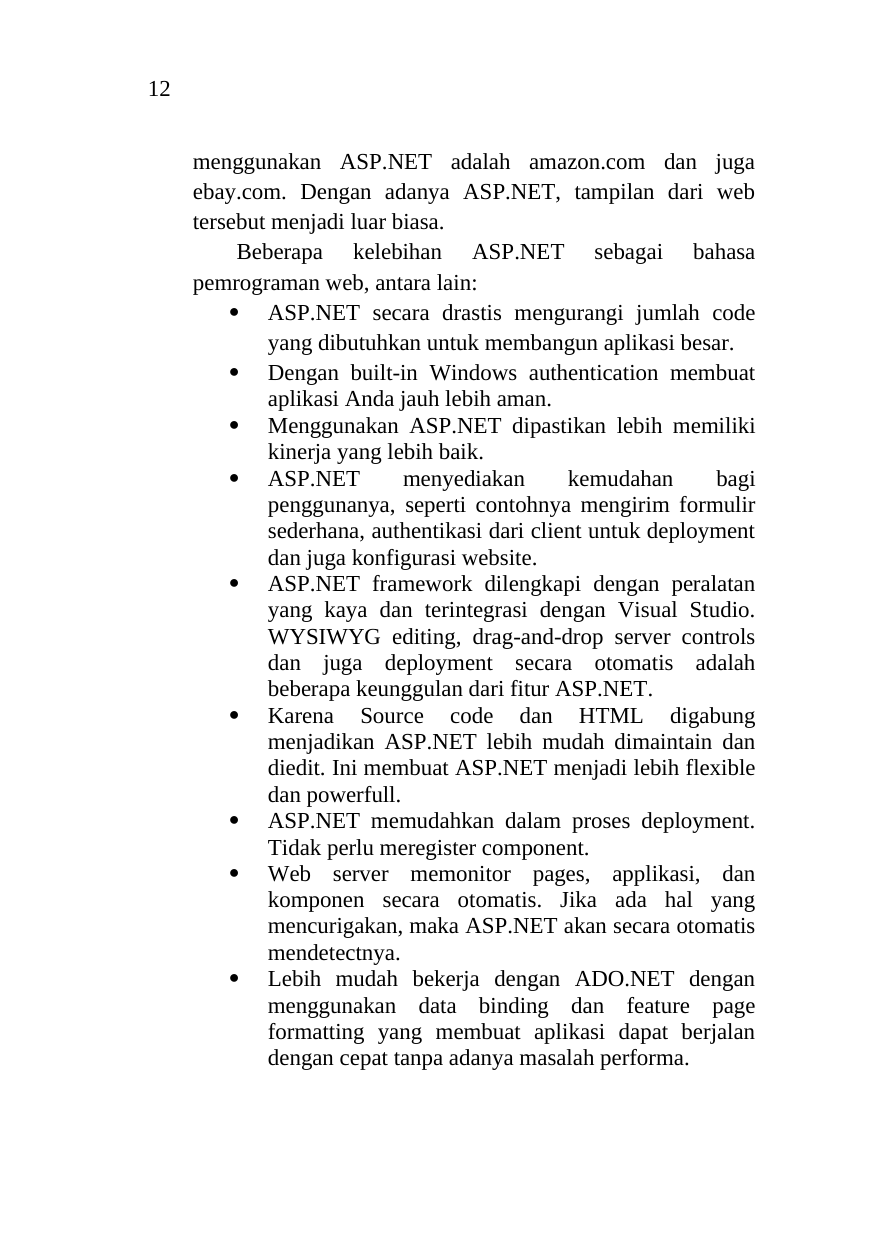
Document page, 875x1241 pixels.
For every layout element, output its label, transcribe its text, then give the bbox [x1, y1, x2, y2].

list ASP.NET menyediakan kemudahan bagi penggunanya, seperti contohnya mengirim formulir sederhana, authentikasi dari client untuk deployment dan juga konfigurasi website. [230, 464, 756, 570]
list Beberapa kelebihan ASP.NET sebagai bahasa pemrograman web, antara lain: [193, 238, 756, 295]
list ASP.NET memudahkan dalam proses deployment. Tidak perlu meregister component. [230, 807, 756, 860]
list ASP.NET secara drastis mengurangi jumlah code yang dibutuhkan untuk membangun aplikasi besar. [230, 299, 756, 355]
list Lebih mudah bekerja dengan ADO.NET dengan menggunakan data binding dan feature page formatting yang membuat aplikasi dapat berjalan dengan cepat tanpa adanya masalah performa. [230, 965, 756, 1071]
list Dengan built-in Windows authentication membuat aplikasi Anda jauh lebih aman. [230, 359, 756, 412]
list ASP.NET framework dilengkapi dengan peralatan yang kaya dan terintegrasi dengan Visual Studio. WYSIWYG editing, drag-and-drop server controls dan juga deployment secara otomatis adalah beberapa keunggulan dari fitur ASP.NET. [230, 570, 756, 702]
list Karena Source code dan HTML digabung menjadikan ASP.NET lebih mudah dimaintain dan diedit. Ini membuat ASP.NET menjadi lebih flexible dan powerfull. [230, 702, 756, 807]
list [193, 204, 756, 234]
list Web server memonitor pages, applikasi, dan komponen secara otomatis. Jika ada hal yang mencurigakan, maka ASP.NET akan secara otomatis mendetectnya. [230, 860, 756, 965]
list Menggunakan ASP.NET dipastikan lebih memiliki kinerja yang lebih baik. [230, 412, 756, 464]
